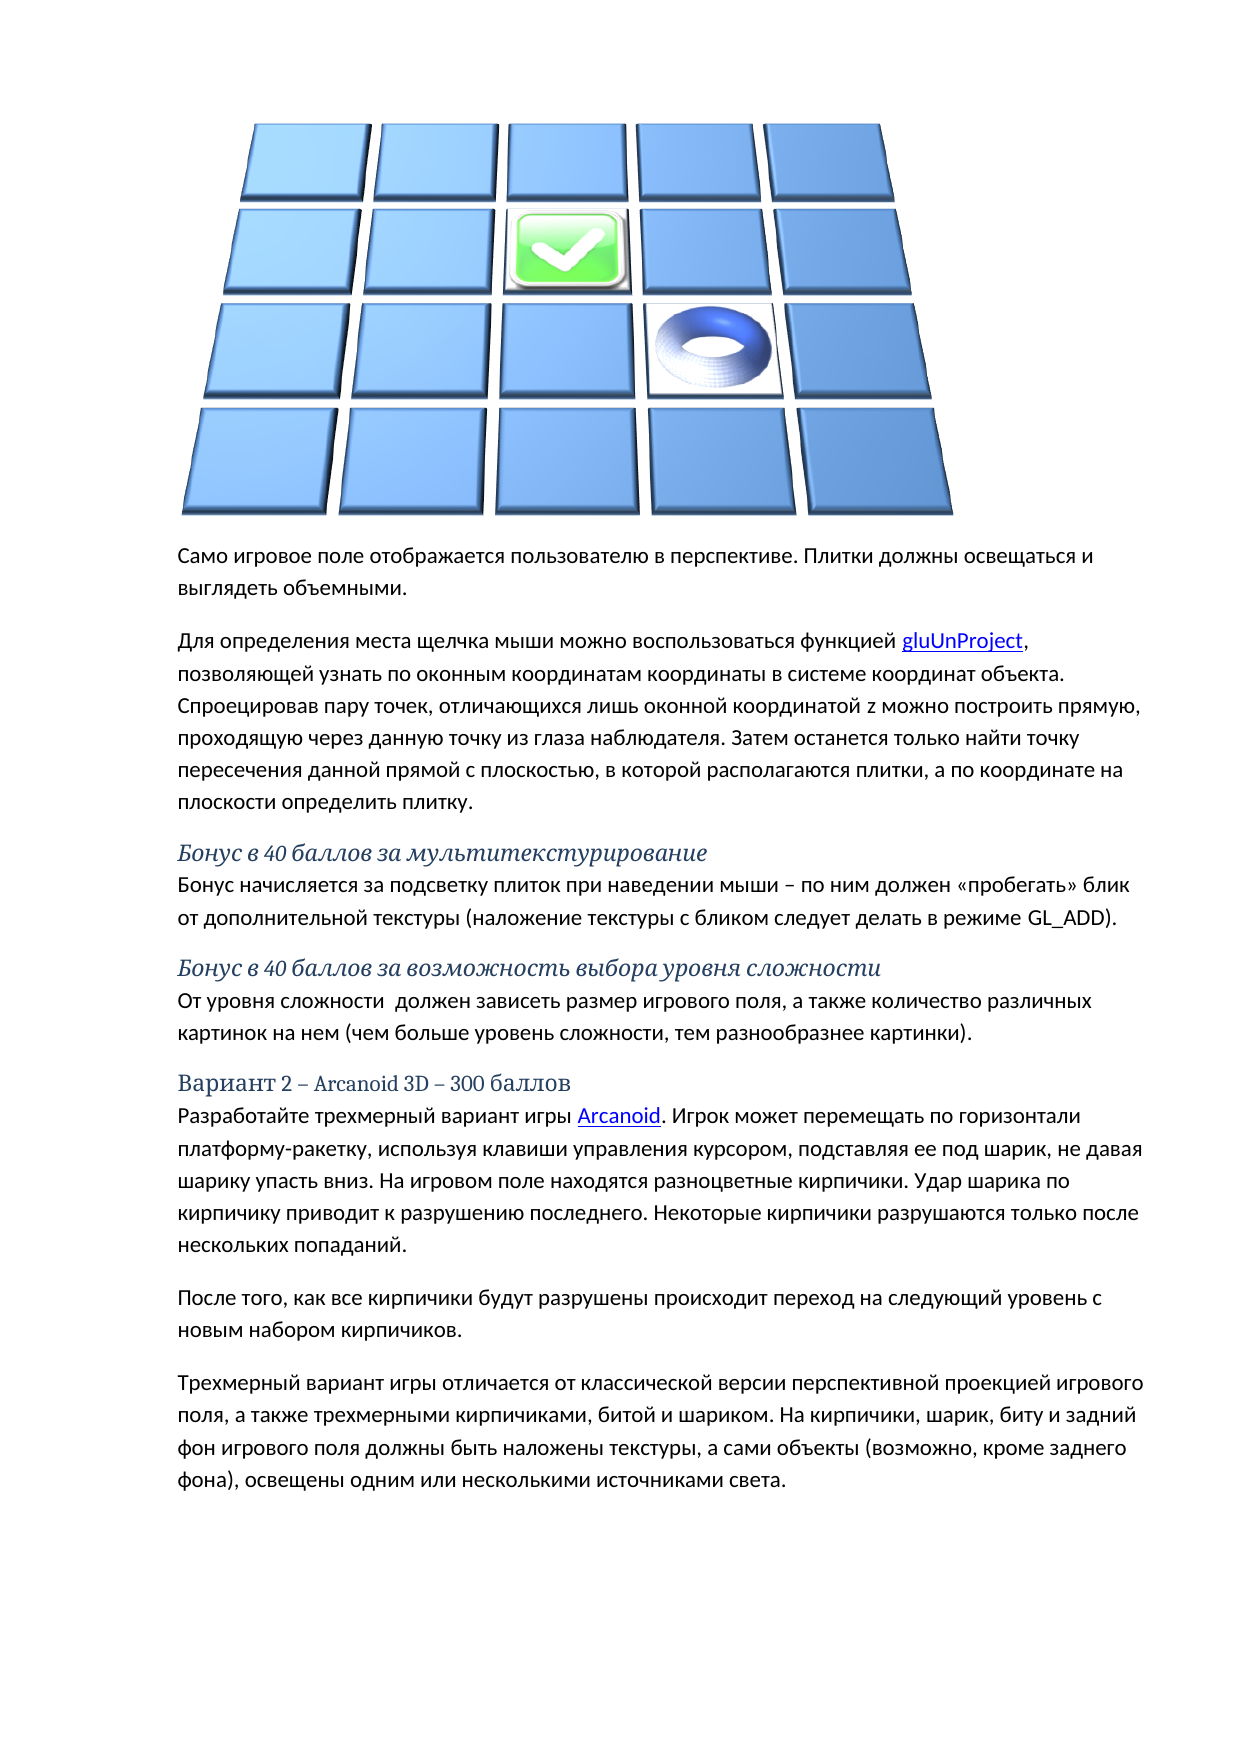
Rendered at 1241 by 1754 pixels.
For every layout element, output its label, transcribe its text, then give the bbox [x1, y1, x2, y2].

subtitle Вариант 2 – Arcanoid 3D – 300 баллов [177, 1071, 1152, 1098]
subtitle Бонус в 40 баллов за возможность выбора уровня сложности [177, 956, 1152, 982]
text Для определения места щелчка мыши можно воспользоваться функцией gluUnProject, позволяющей узнать по оконным координатам координаты в системе координат объекта. Спроецировав пару точек, отличающихся лишь оконной координатой z можно построить прямую, проходящую через данную точку из глаза наблюдателя. Затем останется только найти точку пересечения данной прямой с плоскостью, в которой располагаются плитки, а по координате на плоскости определить плитку. [177, 626, 1152, 815]
text Разработайте трехмерный вариант игры Arcanoid. Игрок может перемещать по горизонтали платформу-ракетку, используя клавиши управления курсором, подставляя ее под шарик, не давая шарику упасть вниз. На игровом поле находятся разноцветные кирпичики. Удар шарика по кирпичику приводит к разрушению последнего. Некоторые кирпичики разрушаются только после нескольких попаданий. [177, 1101, 1152, 1258]
text Бонус начисляется за подсветку плиток при наведении мыши – по ним должен «пробегать» блик от дополнительной текстуры (наложение текстуры с бликом следует делать в режиме GL_ADD). [177, 871, 1152, 931]
text От уровня сложности должен зависеть размер игрового поля, а также количество различных картинок на нем (чем больше уровень сложности, тем разнообразнее картинки). [177, 986, 1152, 1046]
subtitle Бонус в 40 баллов за мультитекстурирование [177, 840, 1152, 867]
text Трехмерный вариант игры отличается от классической версии перспективной проекцией игрового поля, а также трехмерными кирпичиками, битой и шариком. На кирпичики, шарик, биту и задний фон игрового поля должны быть наложены текстуры, а сами объекты (возможно, кроме заднего фона), освещены одним или несколькими источниками света. [177, 1368, 1152, 1493]
text Само игровое поле отображается пользователю в перспективе. Плитки должны освещаться и выглядеть объемными. [177, 541, 1152, 601]
text После того, как все кирпичики будут разрушены происходит переход на следующий уровень с новым набором кирпичиков. [177, 1283, 1152, 1343]
